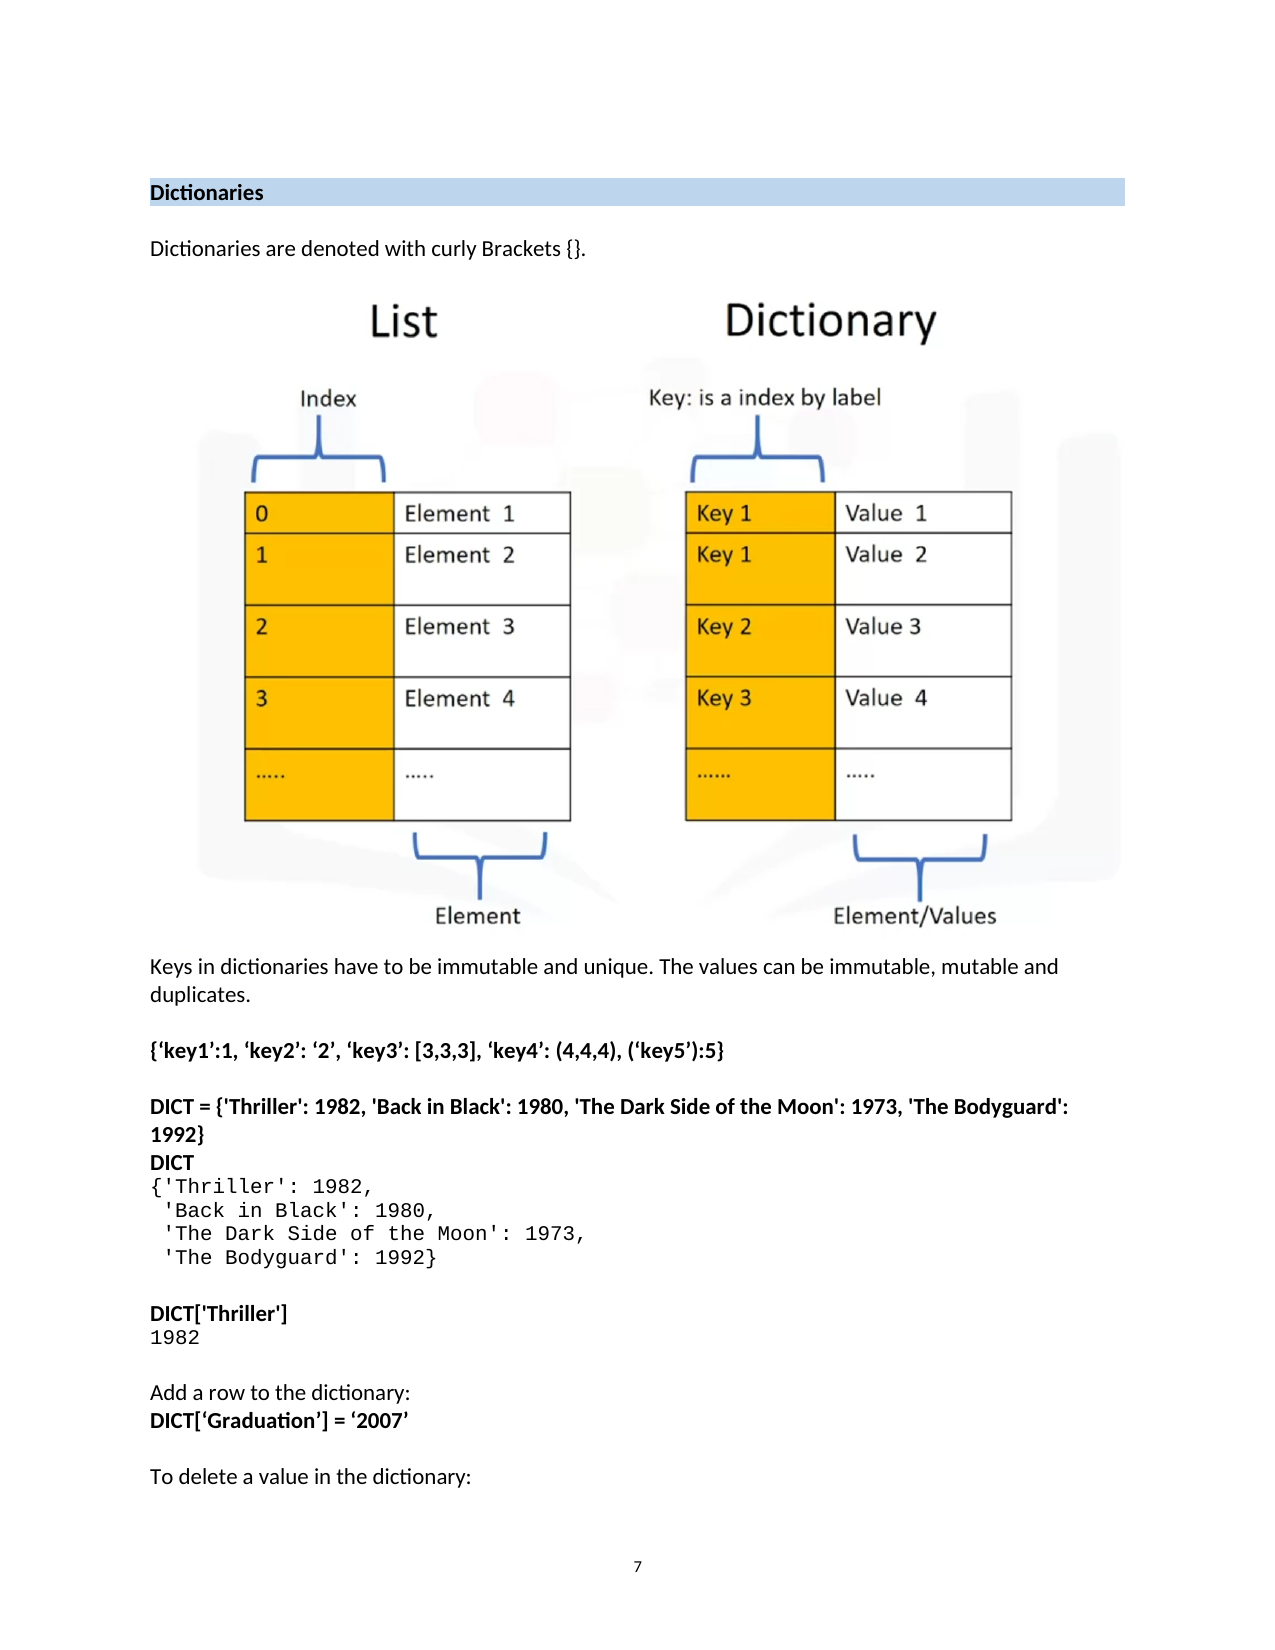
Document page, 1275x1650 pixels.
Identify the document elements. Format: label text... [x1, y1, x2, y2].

text {'Thriller': 1982, [150, 1176, 1125, 1200]
text DICT[‘Graduation’] = ‘2007’ [150, 1406, 1125, 1434]
text Dictionaries [150, 178, 1125, 206]
text 1982 [150, 1327, 1125, 1350]
text 'The Bodyguard': 1992} [150, 1247, 1125, 1271]
picture [150, 262, 1125, 952]
text DICT = {'Thriller': 1982, 'Back in Black': 1980, 'The Dark Side of the Moon': 1973, 'The Bodyguard': 1992} [150, 1092, 1125, 1148]
text 'The Dark Side of the Moon': 1973, [150, 1223, 1125, 1247]
text Keys in dictionaries have to be immutable and unique. The values can be immutable, mutable and duplicates. [150, 952, 1125, 1008]
text DICT['Thriller'] [150, 1299, 1125, 1327]
text Dictionaries are denoted with curly Brackets {}. [150, 234, 1125, 262]
text DICT [150, 1148, 1125, 1176]
text To delete a value in the dictionary: [150, 1462, 1125, 1490]
text 'Back in Black': 1980, [150, 1200, 1125, 1223]
text Add a row to the dictionary: [150, 1378, 1125, 1406]
text {‘key1’:1, ‘key2’: ‘2’, ‘key3’: [3,3,3], ‘key4’: (4,4,4), (‘key5’):5} [150, 1036, 1125, 1064]
